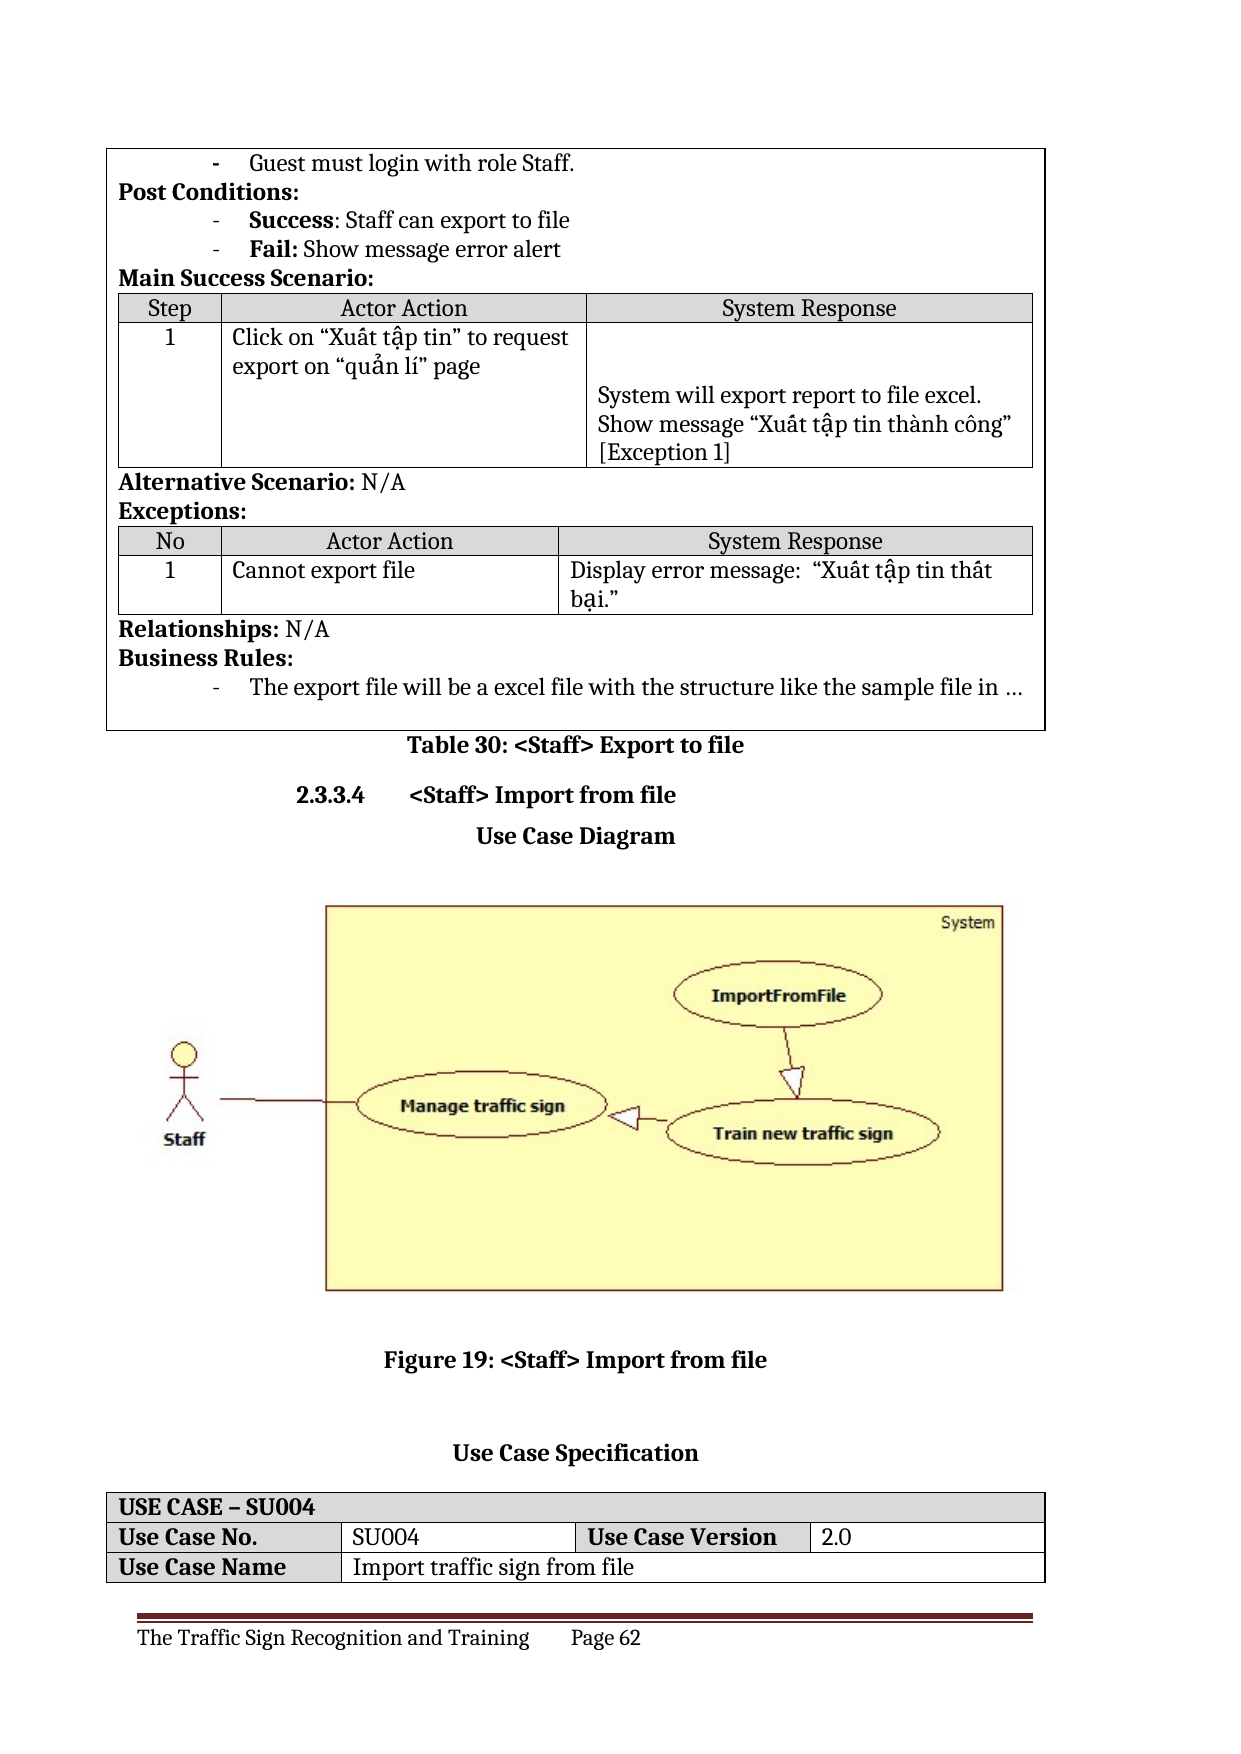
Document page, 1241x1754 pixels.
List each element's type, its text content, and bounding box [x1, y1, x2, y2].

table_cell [107, 149, 1044, 730]
table_header USE CASE – SU004 [107, 1493, 1044, 1522]
text Table 30: <Staff> Export to file [118, 731, 1033, 760]
table_cell Use Case Name [107, 1553, 341, 1582]
table_cell 2.0 [811, 1523, 1044, 1552]
subtitle Use Case Specification [118, 1438, 1033, 1467]
picture [118, 875, 1034, 1322]
table_cell Use Case No. [107, 1523, 341, 1552]
table_cell SU004 [342, 1523, 575, 1552]
subtitle Use Case Diagram [118, 822, 1033, 851]
subtitle <Staff> Import from file [296, 781, 1033, 809]
table_cell Import traffic sign from file [342, 1553, 1044, 1582]
text Figure 19: <Staff> Import from file [118, 1346, 1033, 1375]
table_cell Use Case Version [576, 1523, 810, 1552]
